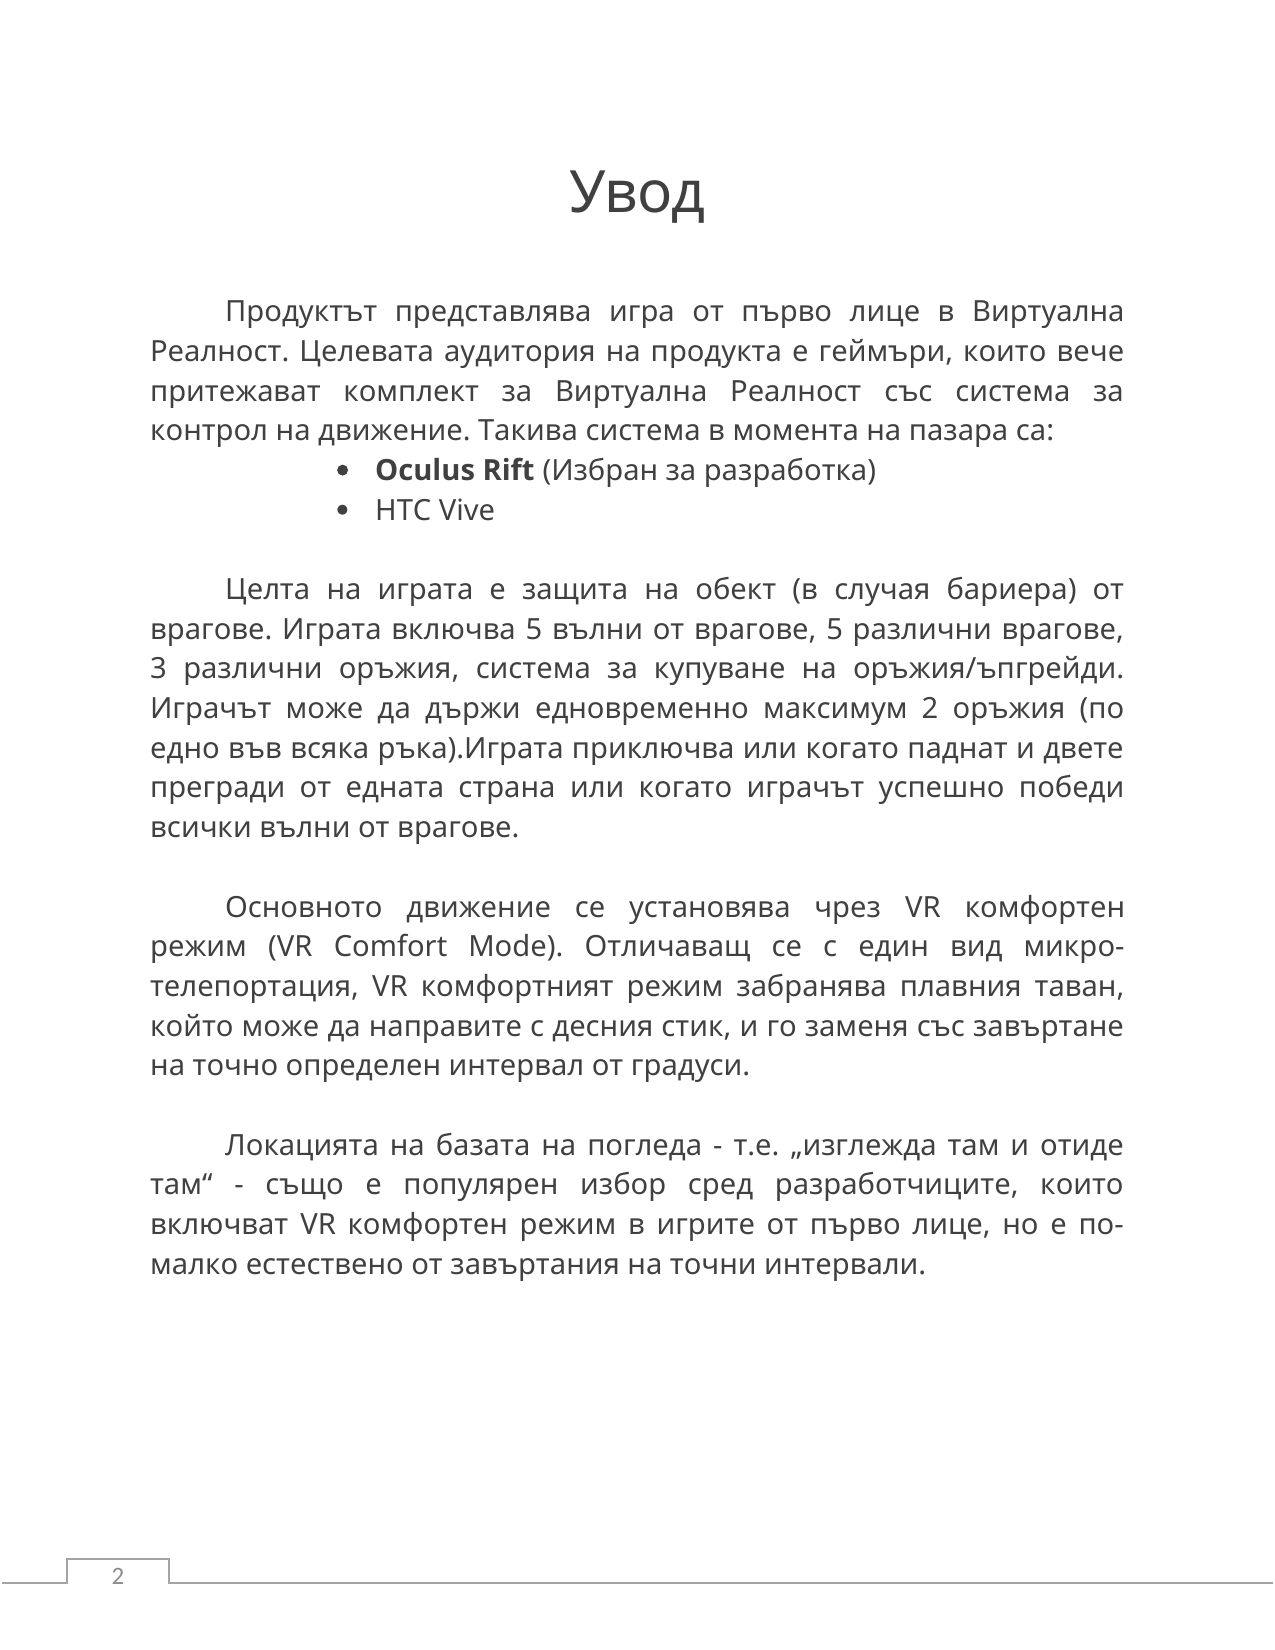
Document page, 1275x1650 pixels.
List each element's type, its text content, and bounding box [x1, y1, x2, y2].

text Основното движение се установява чрез VR комфортен режим (VR Comfort Mode). Отличаващ се с един вид микро-телепортация, VR комфортният режим забранява плавния таван, който може да направите с десния стик, и го заменя със завъртане на точно определен интервал от градуси. [150, 886, 1125, 1084]
text Целта на играта е защита на обект (в случая бариера) от врагове. Играта включва 5 вълни от врагове, 5 различни врагове, 3 различни оръжия, система за купуване на оръжия/ъпгрейди. Играчът може да държи едновременно максимум 2 оръжия (по едно във всяка ръка).Играта приключва или когато паднат и двете прегради от едната страна или когато играчът успешно победи всички вълни от врагове. [150, 568, 1125, 846]
list Oculus Rift (Избран за разработка) [337, 449, 1125, 489]
text Продуктът представлява игра от първо лице в Виртуална Реалност. Целевата аудитория на продукта е геймъри, които вече притежават комплект за Виртуална Реалност със система за контрол на движение. Такива система в момента на пазара са: [150, 291, 1125, 449]
title Увод [150, 150, 1125, 229]
text Локацията на базата на погледа - т.е. „изглежда там и отиде там“ - също е популярен избор сред разработчиците, които включват VR комфортен режим в игрите от първо лице, но е по-малко естествено от завъртания на точни интервали. [150, 1124, 1125, 1283]
list HTC Vive [337, 489, 1125, 529]
